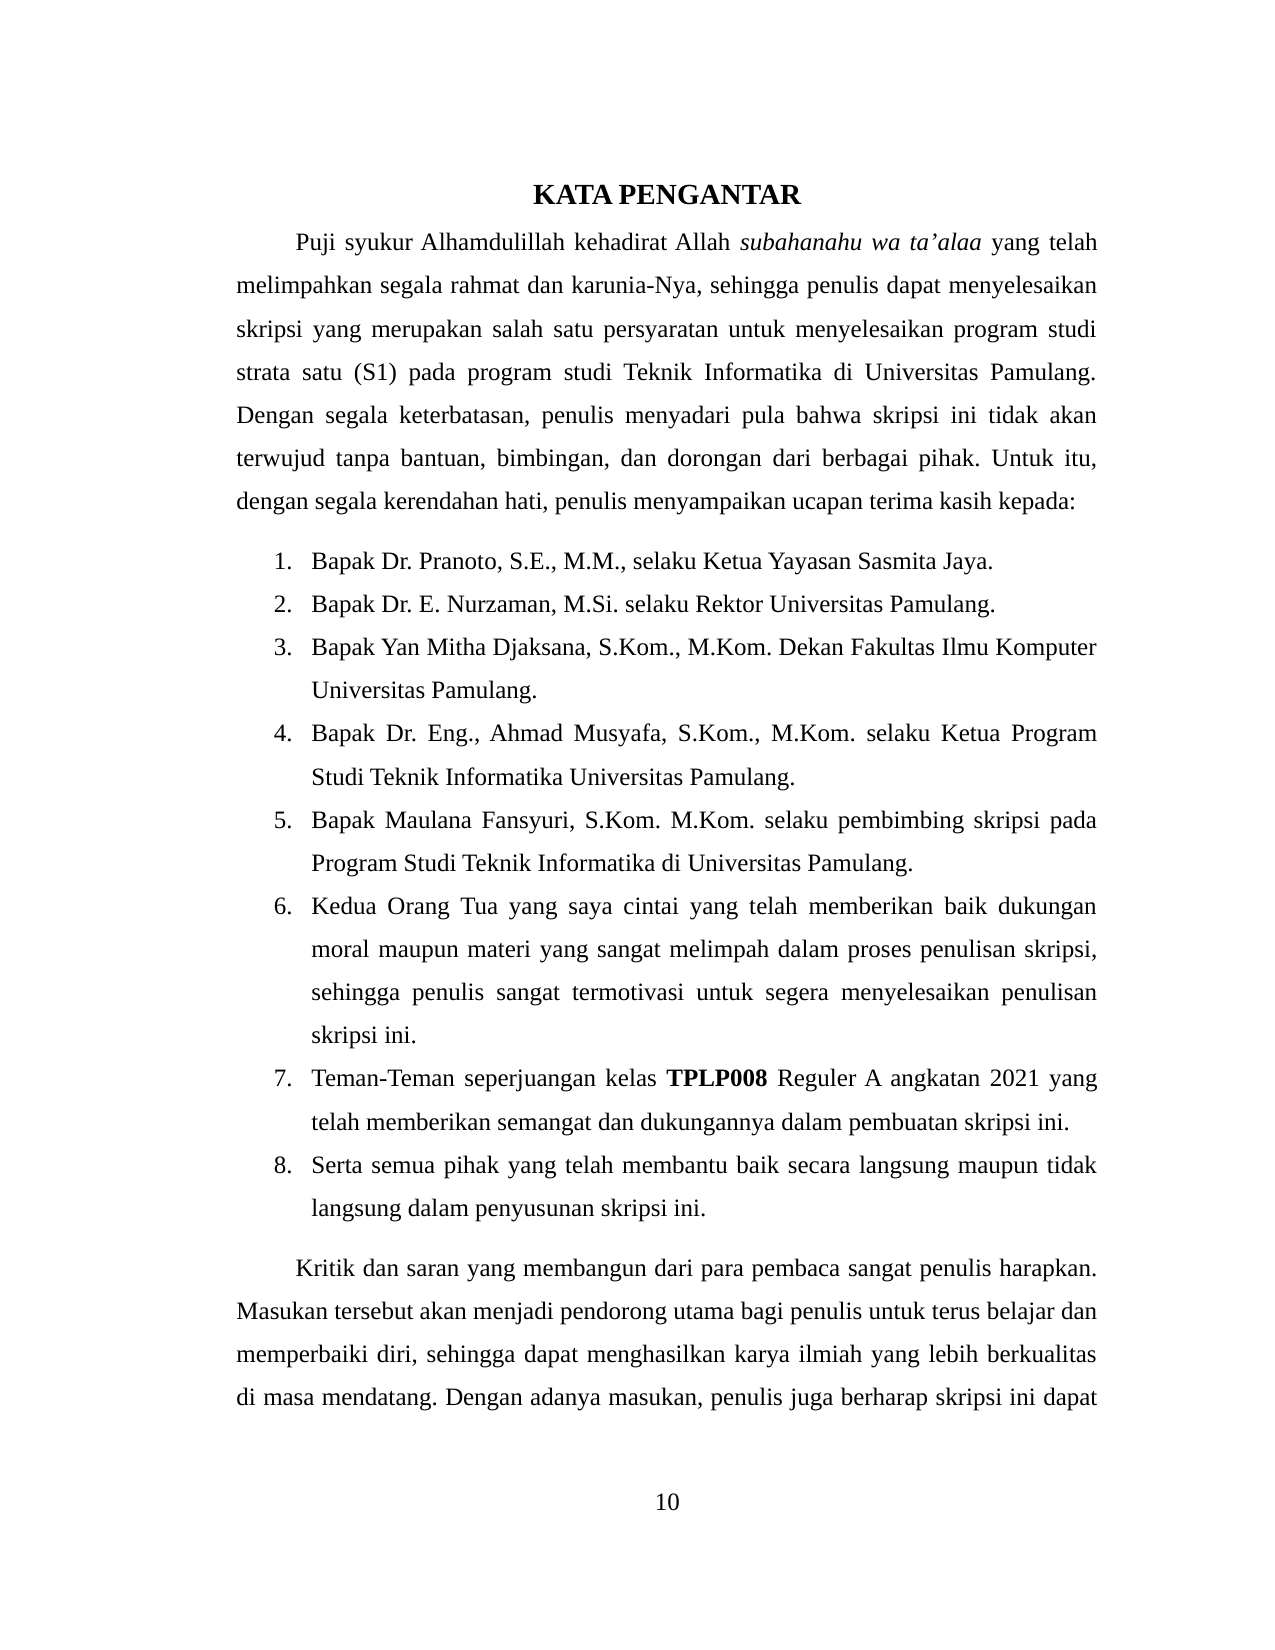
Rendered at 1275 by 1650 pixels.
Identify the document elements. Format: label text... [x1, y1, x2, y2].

text Puji syukur Alhamdulillah kehadirat Allah subahanahu wa ta’alaa yang telah melimpahkan segala rahmat dan karunia-Nya, sehingga penulis dapat menyelesaikan skripsi yang merupakan salah satu persyaratan untuk menyelesaikan program studi strata satu (S1) pada program studi Teknik Informatika di Universitas Pamulang. Dengan segala keterbatasan, penulis menyadari pula bahwa skripsi ini tidak akan terwujud tanpa bantuan, bimbingan, dan dorongan dari berbagai pihak. Untuk itu, dengan segala kerendahan hati, penulis menyampaikan ucapan terima kasih kepada: [236, 227, 1098, 515]
subtitle KATA PENGANTAR [236, 177, 1098, 211]
list Bapak Yan Mitha Djaksana, S.Kom., M.Kom. Dekan Fakultas Ilmu Komputer Universitas Pamulang. [274, 632, 1098, 704]
list Bapak Maulana Fansyuri, S.Kom. M.Kom. selaku pembimbing skripsi pada Program Studi Teknik Informatika di Universitas Pamulang. [274, 805, 1098, 877]
list Bapak Dr. Eng., Ahmad Musyafa, S.Kom., M.Kom. selaku Ketua Program Studi Teknik Informatika Universitas Pamulang. [274, 718, 1098, 790]
list Kedua Orang Tua yang saya cintai yang telah memberikan baik dukungan moral maupun materi yang sangat melimpah dalam proses penulisan skripsi, sehingga penulis sangat termotivasi untuk segera menyelesaikan penulisan skripsi ini. [274, 891, 1098, 1049]
list Teman-Teman seperjuangan kelas TPLP008 Reguler A angkatan 2021 yang telah memberikan semangat dan dukungannya dalam pembuatan skripsi ini. [274, 1063, 1098, 1135]
list Serta semua pihak yang telah membantu baik secara langsung maupun tidak langsung dalam penyusunan skripsi ini. [274, 1150, 1098, 1222]
list Bapak Dr. E. Nurzaman, M.Si. selaku Rektor Universitas Pamulang. [274, 589, 1098, 618]
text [236, 1253, 1098, 1411]
list Bapak Dr. Pranoto, S.E., M.M., selaku Ketua Yayasan Sasmita Jaya. [274, 546, 1098, 575]
